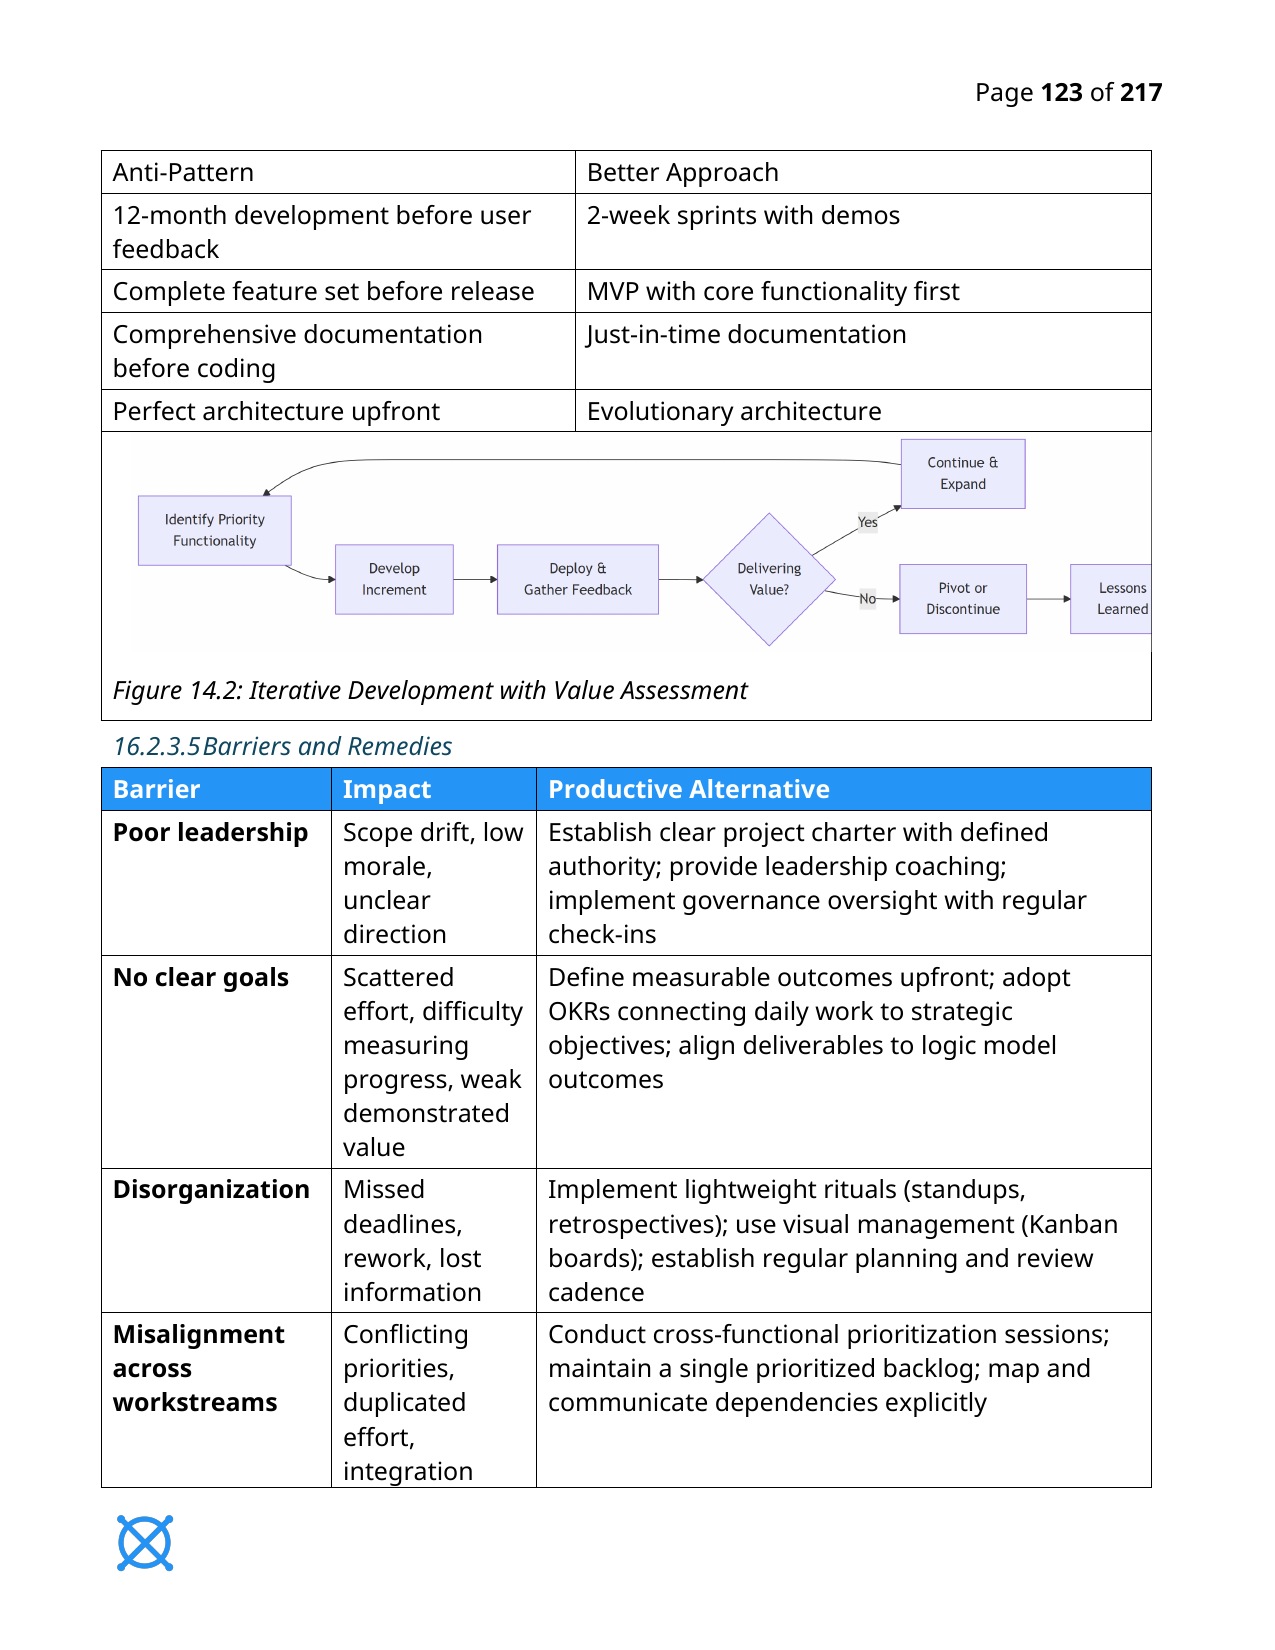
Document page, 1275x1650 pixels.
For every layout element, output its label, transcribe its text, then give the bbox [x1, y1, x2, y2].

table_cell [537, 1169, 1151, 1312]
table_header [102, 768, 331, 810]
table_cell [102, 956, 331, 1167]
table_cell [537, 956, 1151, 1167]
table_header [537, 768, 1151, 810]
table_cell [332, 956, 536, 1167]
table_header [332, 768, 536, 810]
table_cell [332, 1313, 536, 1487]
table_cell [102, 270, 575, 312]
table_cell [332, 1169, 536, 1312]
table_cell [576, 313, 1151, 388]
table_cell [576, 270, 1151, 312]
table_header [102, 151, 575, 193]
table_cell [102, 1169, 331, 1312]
picture [131, 432, 1152, 652]
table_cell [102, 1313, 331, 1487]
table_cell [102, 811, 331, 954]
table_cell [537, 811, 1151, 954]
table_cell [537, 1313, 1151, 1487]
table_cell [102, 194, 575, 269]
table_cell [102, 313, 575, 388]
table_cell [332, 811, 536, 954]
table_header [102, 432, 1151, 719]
picture [112, 1511, 177, 1575]
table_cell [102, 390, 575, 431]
subtitle Barriers and Remedies [112, 729, 1162, 763]
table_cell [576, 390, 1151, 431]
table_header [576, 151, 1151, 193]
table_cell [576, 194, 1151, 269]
